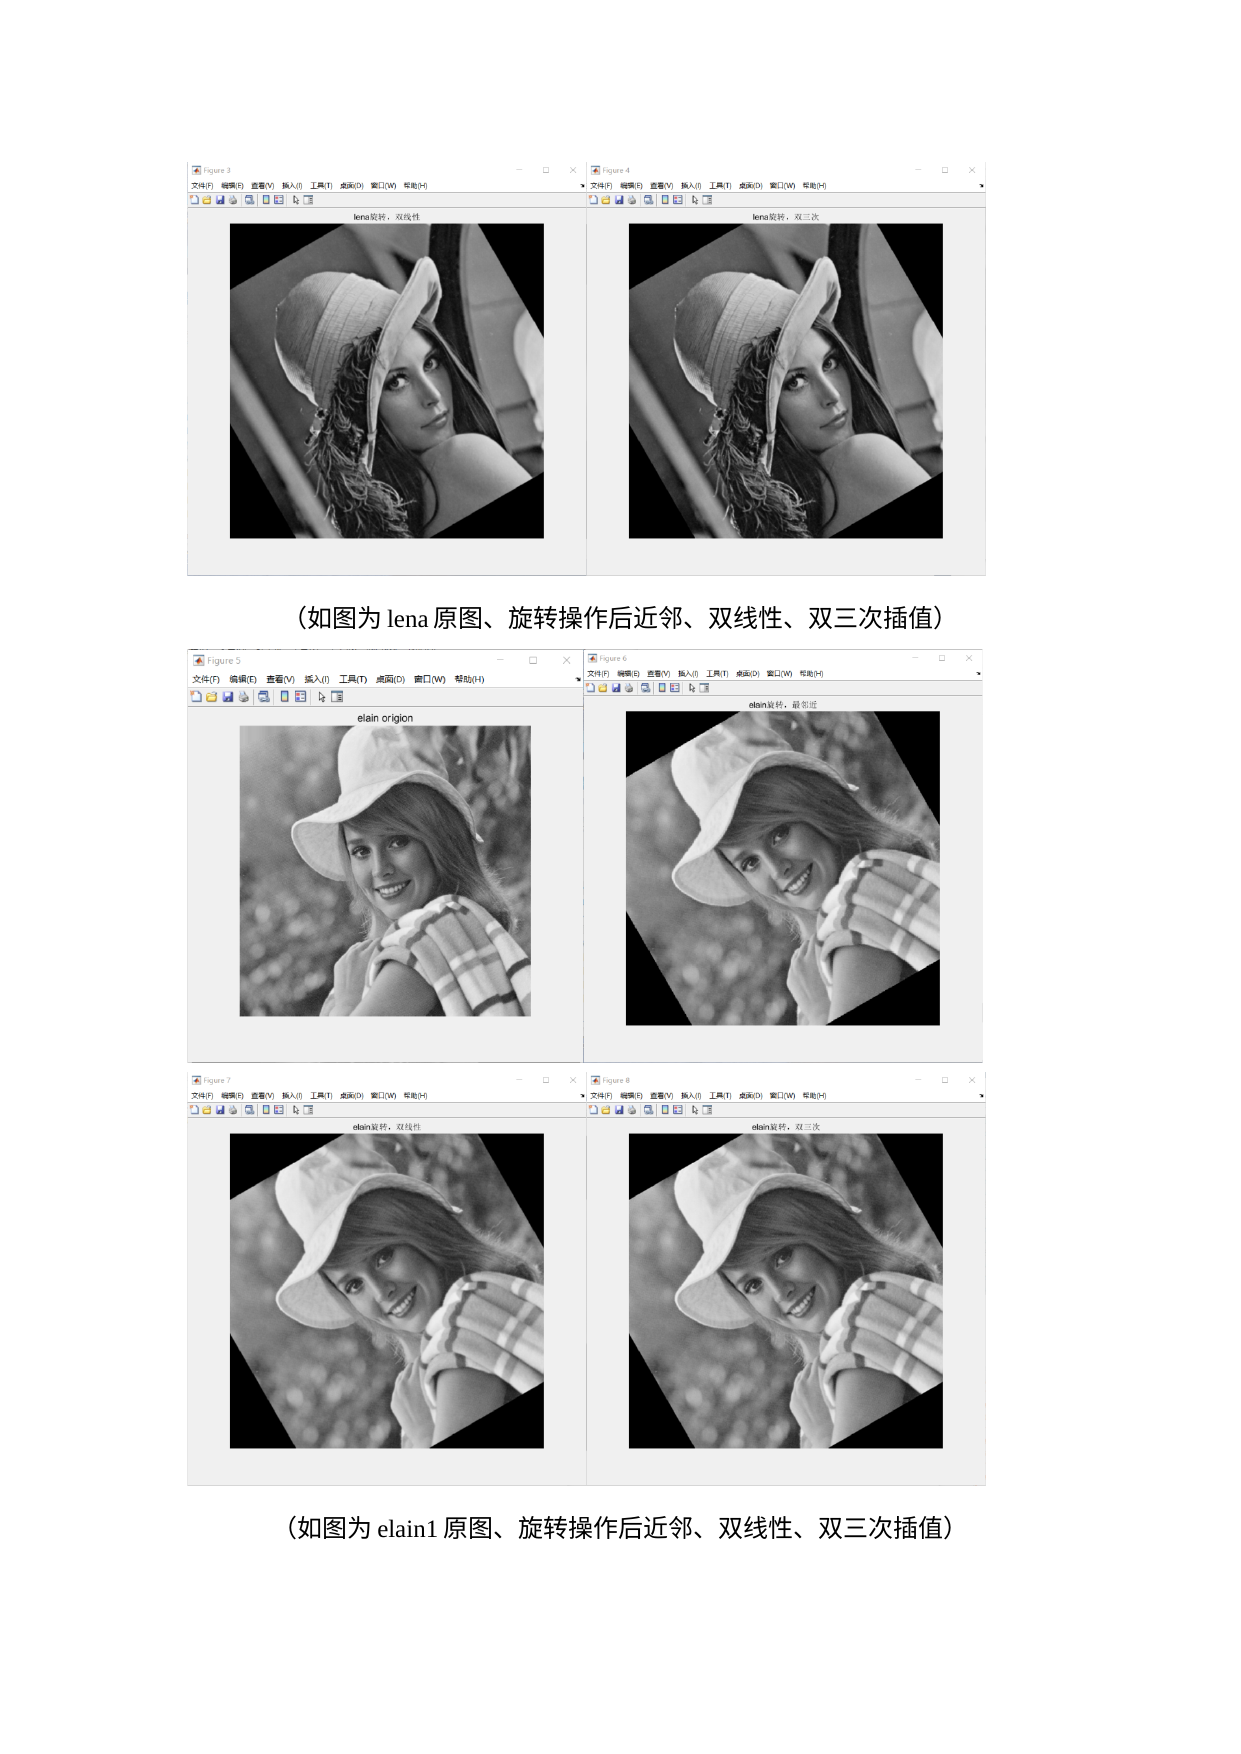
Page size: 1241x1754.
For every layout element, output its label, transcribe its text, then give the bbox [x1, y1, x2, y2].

picture [187, 1072, 986, 1486]
text （如图为lena原图、旋转操作后近邻、双线性、双三次插值） [187, 584, 1053, 649]
picture [187, 649, 983, 1063]
picture [187, 162, 986, 576]
text （如图为elain1原图、旋转操作后近邻、双线性、双三次插值） [187, 1494, 1053, 1559]
